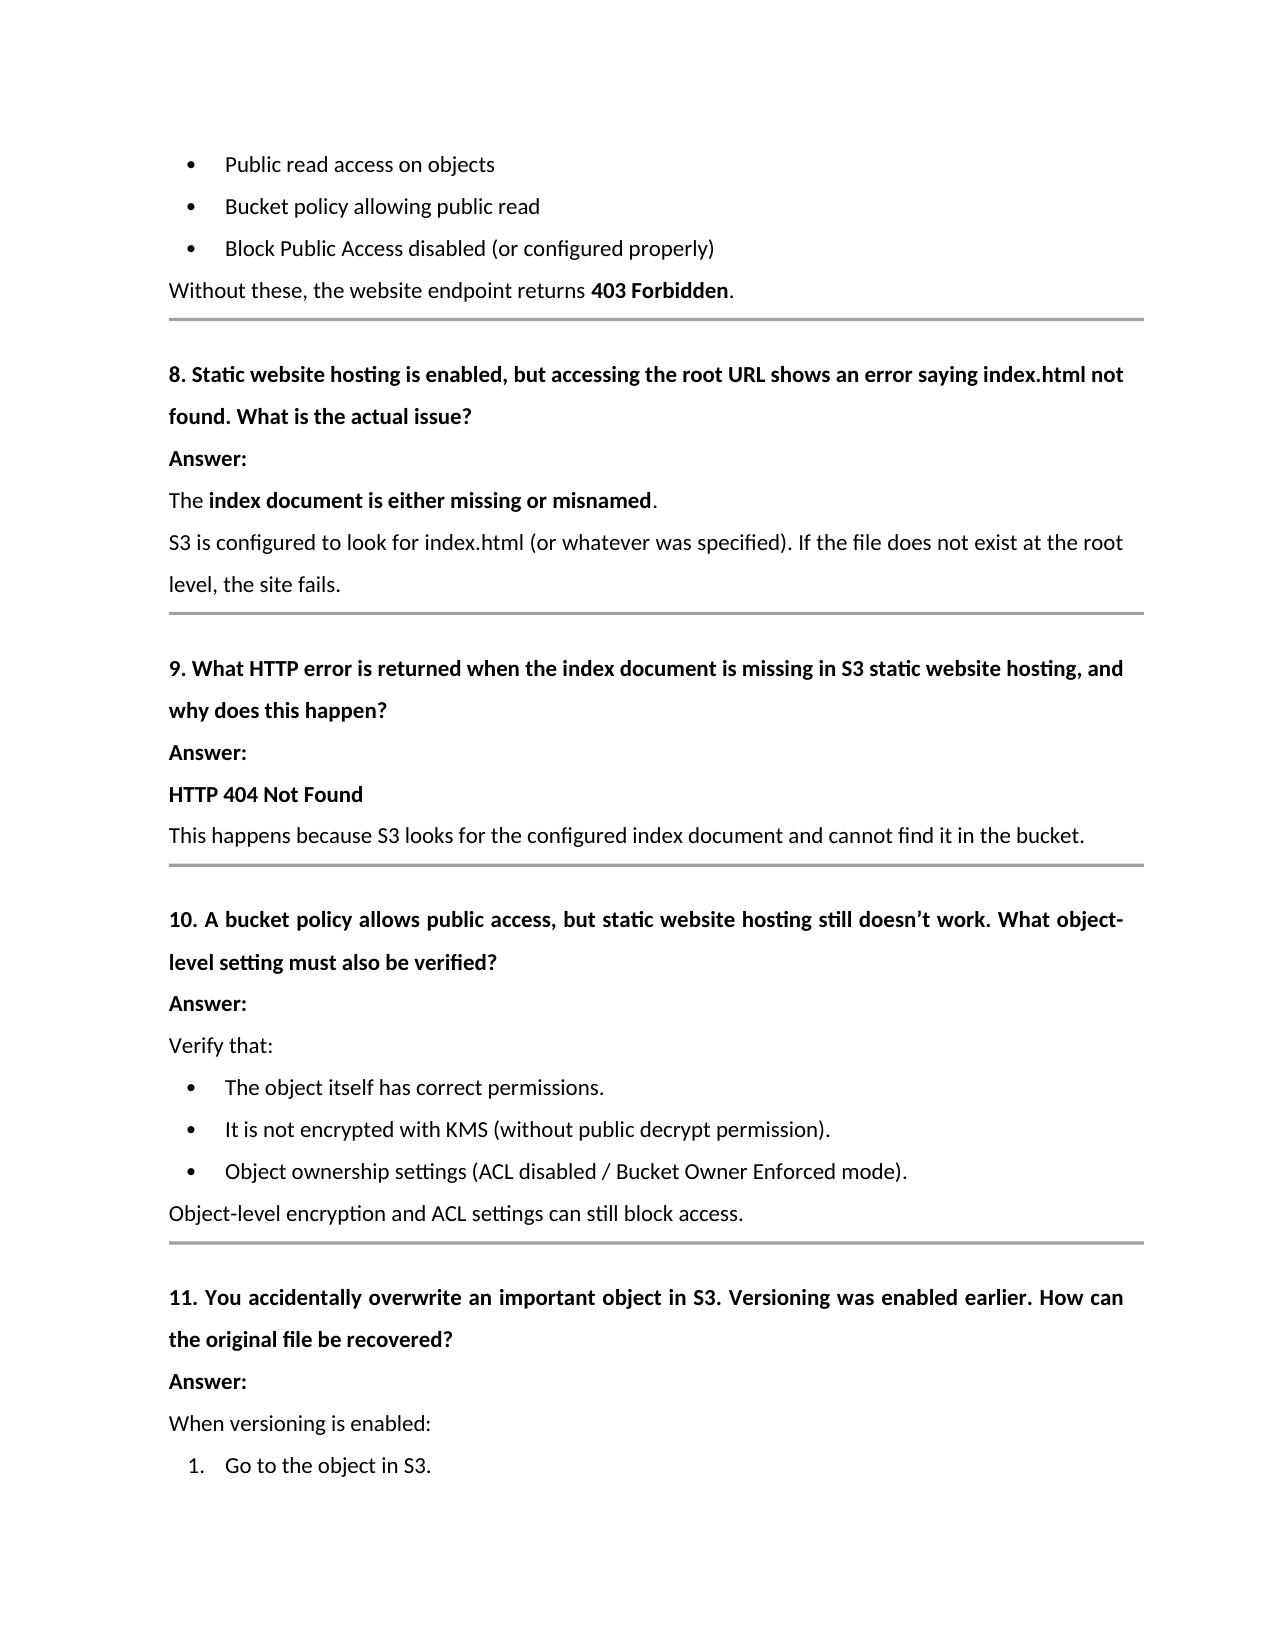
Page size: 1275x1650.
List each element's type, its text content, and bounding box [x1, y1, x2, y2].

list 11. You accidentally overwrite an important object in S3. Versioning was enabled earlier. How can the original file be recovered? [169, 1283, 1125, 1353]
list S3 is configured to look for index.html (or whatever was specified). If the file does not exist at the root level, the site fails. [169, 528, 1125, 598]
list 10. A bucket policy allows public access, but static website hosting still doesn’t work. What object-level setting must also be verified? [169, 906, 1125, 976]
list Go to the object in S3. [187, 1451, 1125, 1479]
list 8. Static website hosting is enabled, but accessing the root URL shows an error saying index.html not found. What is the actual issue? [169, 360, 1125, 430]
list This happens because S3 looks for the configured index document and cannot find it in the bucket. [169, 822, 1125, 850]
list Public read access on objects [187, 150, 1125, 178]
list It is not encrypted with KMS (without public decrypt permission). [187, 1116, 1125, 1143]
list Block Public Access disabled (or configured properly) [187, 234, 1125, 262]
list Answer: The index document is either missing or misnamed. [169, 444, 1125, 514]
list Answer: Verify that: [169, 989, 1125, 1059]
list The object itself has correct permissions. [187, 1073, 1125, 1102]
list 9. What HTTP error is returned when the index document is missing in S3 static website hosting, and why does this happen? [169, 654, 1125, 724]
list Answer: HTTP 404 Not Found [169, 738, 1125, 808]
list Object-level encryption and ACL settings can still block access. [169, 1199, 1125, 1227]
list Object ownership settings (ACL disabled / Bucket Owner Enforced mode). [187, 1157, 1125, 1186]
list Without these, the website endpoint returns 403 Forbidden. [169, 276, 1125, 304]
list Answer: When versioning is enabled: [169, 1367, 1125, 1437]
list Bucket policy allowing public read [187, 192, 1125, 220]
